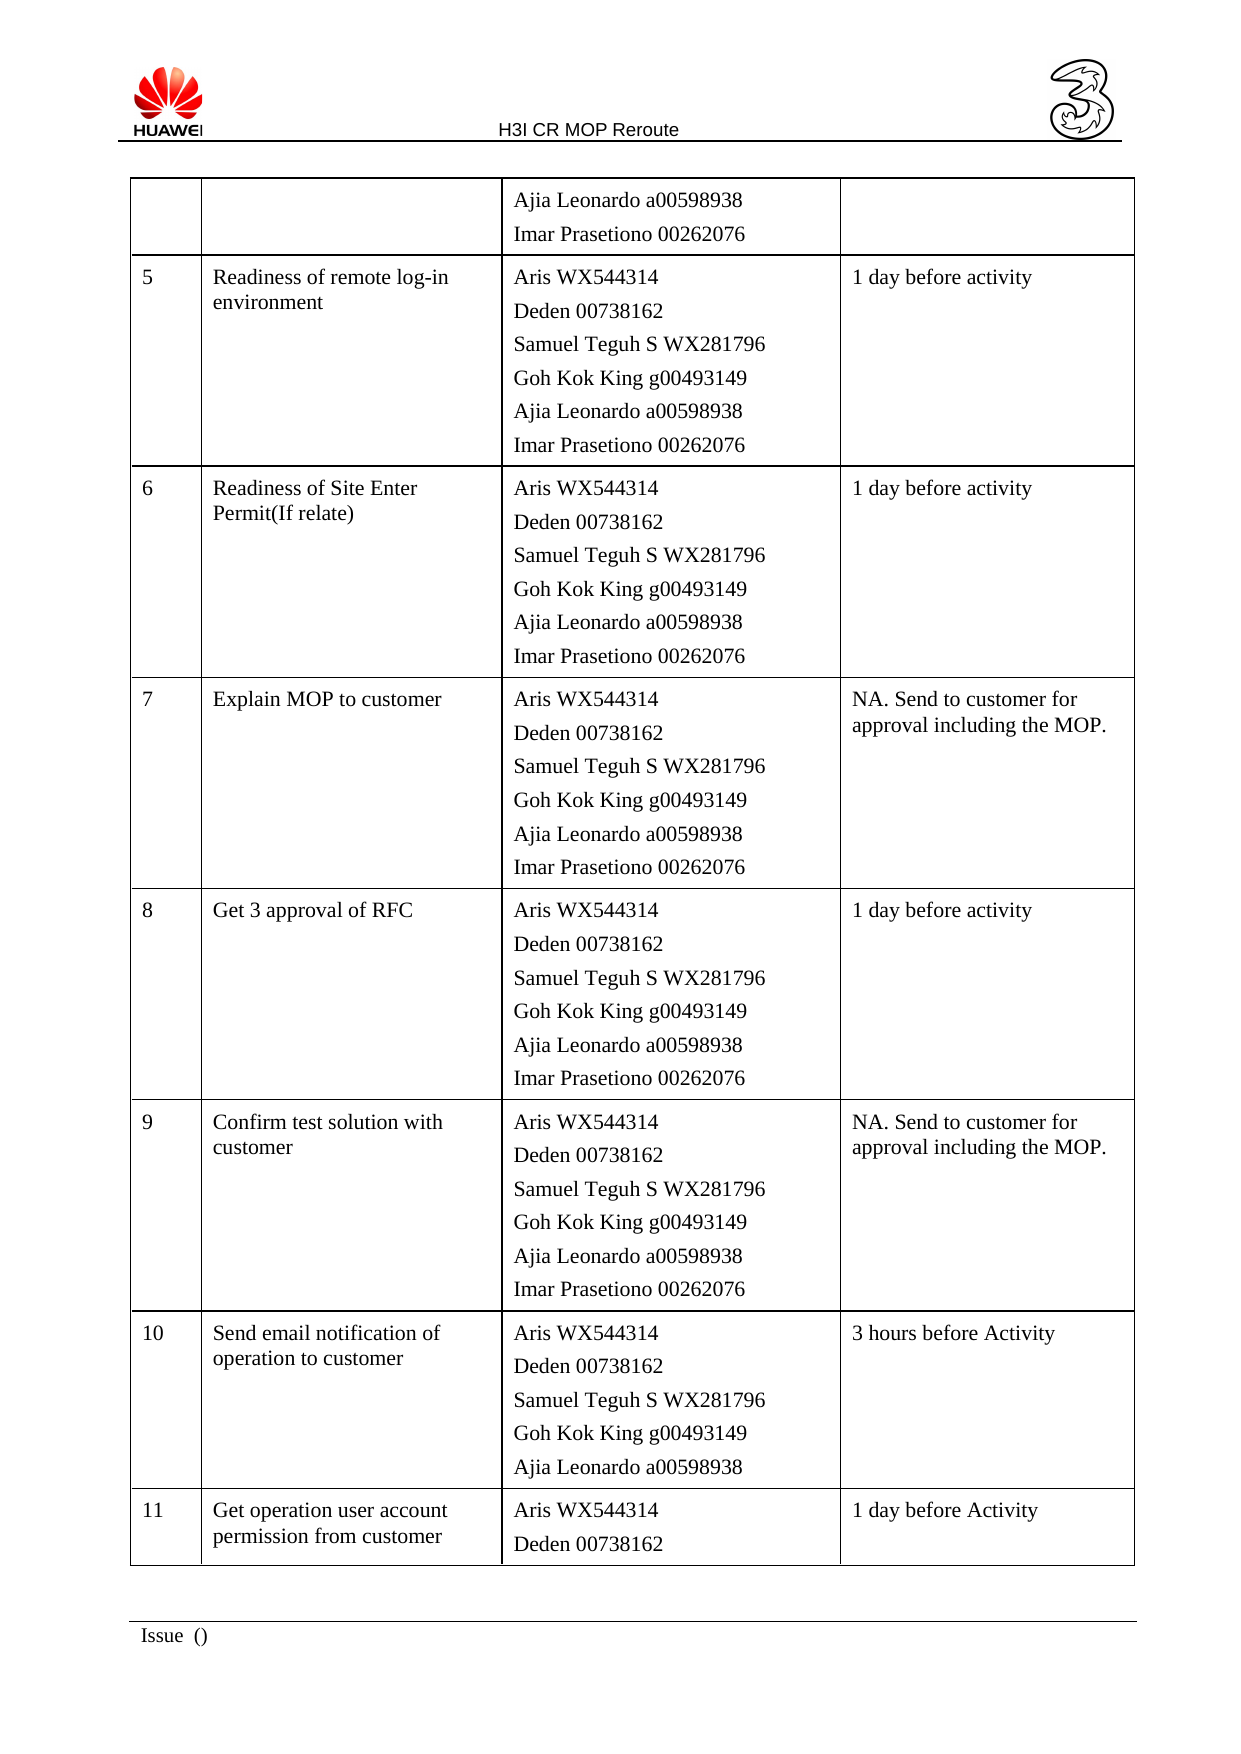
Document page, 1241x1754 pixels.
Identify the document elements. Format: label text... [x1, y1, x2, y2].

table_cell 1 day before activity [841, 889, 1134, 1099]
table_cell Readiness of remote log-in environment [202, 256, 501, 465]
table_cell 1 day before activity [841, 256, 1134, 465]
table_cell Confirm test solution with customer [202, 1100, 501, 1310]
table_cell Aris WX544314 Deden 00738162 Samuel Teguh S WX281796 Goh Kok King g00493149 Ajia Leonardo a00598938 Imar Prasetiono 00262076 [503, 1100, 840, 1310]
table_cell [503, 1489, 840, 1564]
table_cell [202, 1489, 501, 1564]
table_cell 9 [131, 1100, 201, 1310]
table_cell Aris WX544314 Deden 00738162 Samuel Teguh S WX281796 Goh Kok King g00493149 Ajia Leonardo a00598938 Imar Prasetiono 00262076 [503, 889, 840, 1099]
table_cell 8 [131, 889, 201, 1099]
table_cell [841, 179, 1134, 254]
table_cell NA. Send to customer for approval including the MOP. [841, 1100, 1134, 1310]
table_cell 6 [131, 466, 201, 676]
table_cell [503, 179, 840, 254]
table_cell Explain MOP to customer [202, 678, 501, 888]
picture [134, 67, 203, 136]
table_cell Aris WX544314 Deden 00738162 Samuel Teguh S WX281796 Goh Kok King g00493149 Ajia Leonardo a00598938 Imar Prasetiono 00262076 [503, 256, 840, 465]
table_cell 5 [131, 255, 201, 465]
table_cell Readiness of Site Enter Permit(If relate) [202, 467, 501, 676]
table_cell 3 hours before Activity [841, 1312, 1134, 1487]
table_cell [202, 179, 501, 254]
table_cell NA. Send to customer for approval including the MOP. [841, 678, 1134, 888]
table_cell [841, 1489, 1134, 1564]
table_cell 1 day before activity [841, 467, 1134, 676]
table_cell Aris WX544314 Deden 00738162 Samuel Teguh S WX281796 Goh Kok King g00493149 Ajia Leonardo a00598938 [503, 1312, 840, 1487]
table_cell 10 [131, 1311, 201, 1487]
table_cell 11 [131, 1489, 201, 1564]
table_cell Get 3 approval of RFC [202, 889, 501, 1099]
table_cell Send email notification of operation to customer [202, 1312, 501, 1487]
table_cell Aris WX544314 Deden 00738162 Samuel Teguh S WX281796 Goh Kok King g00493149 Ajia Leonardo a00598938 Imar Prasetiono 00262076 [503, 678, 840, 888]
table_cell Aris WX544314 Deden 00738162 Samuel Teguh S WX281796 Goh Kok King g00493149 Ajia Leonardo a00598938 Imar Prasetiono 00262076 [503, 467, 840, 676]
picture [1047, 59, 1117, 140]
table_cell 4 [131, 179, 201, 254]
table_cell 7 [131, 678, 201, 888]
